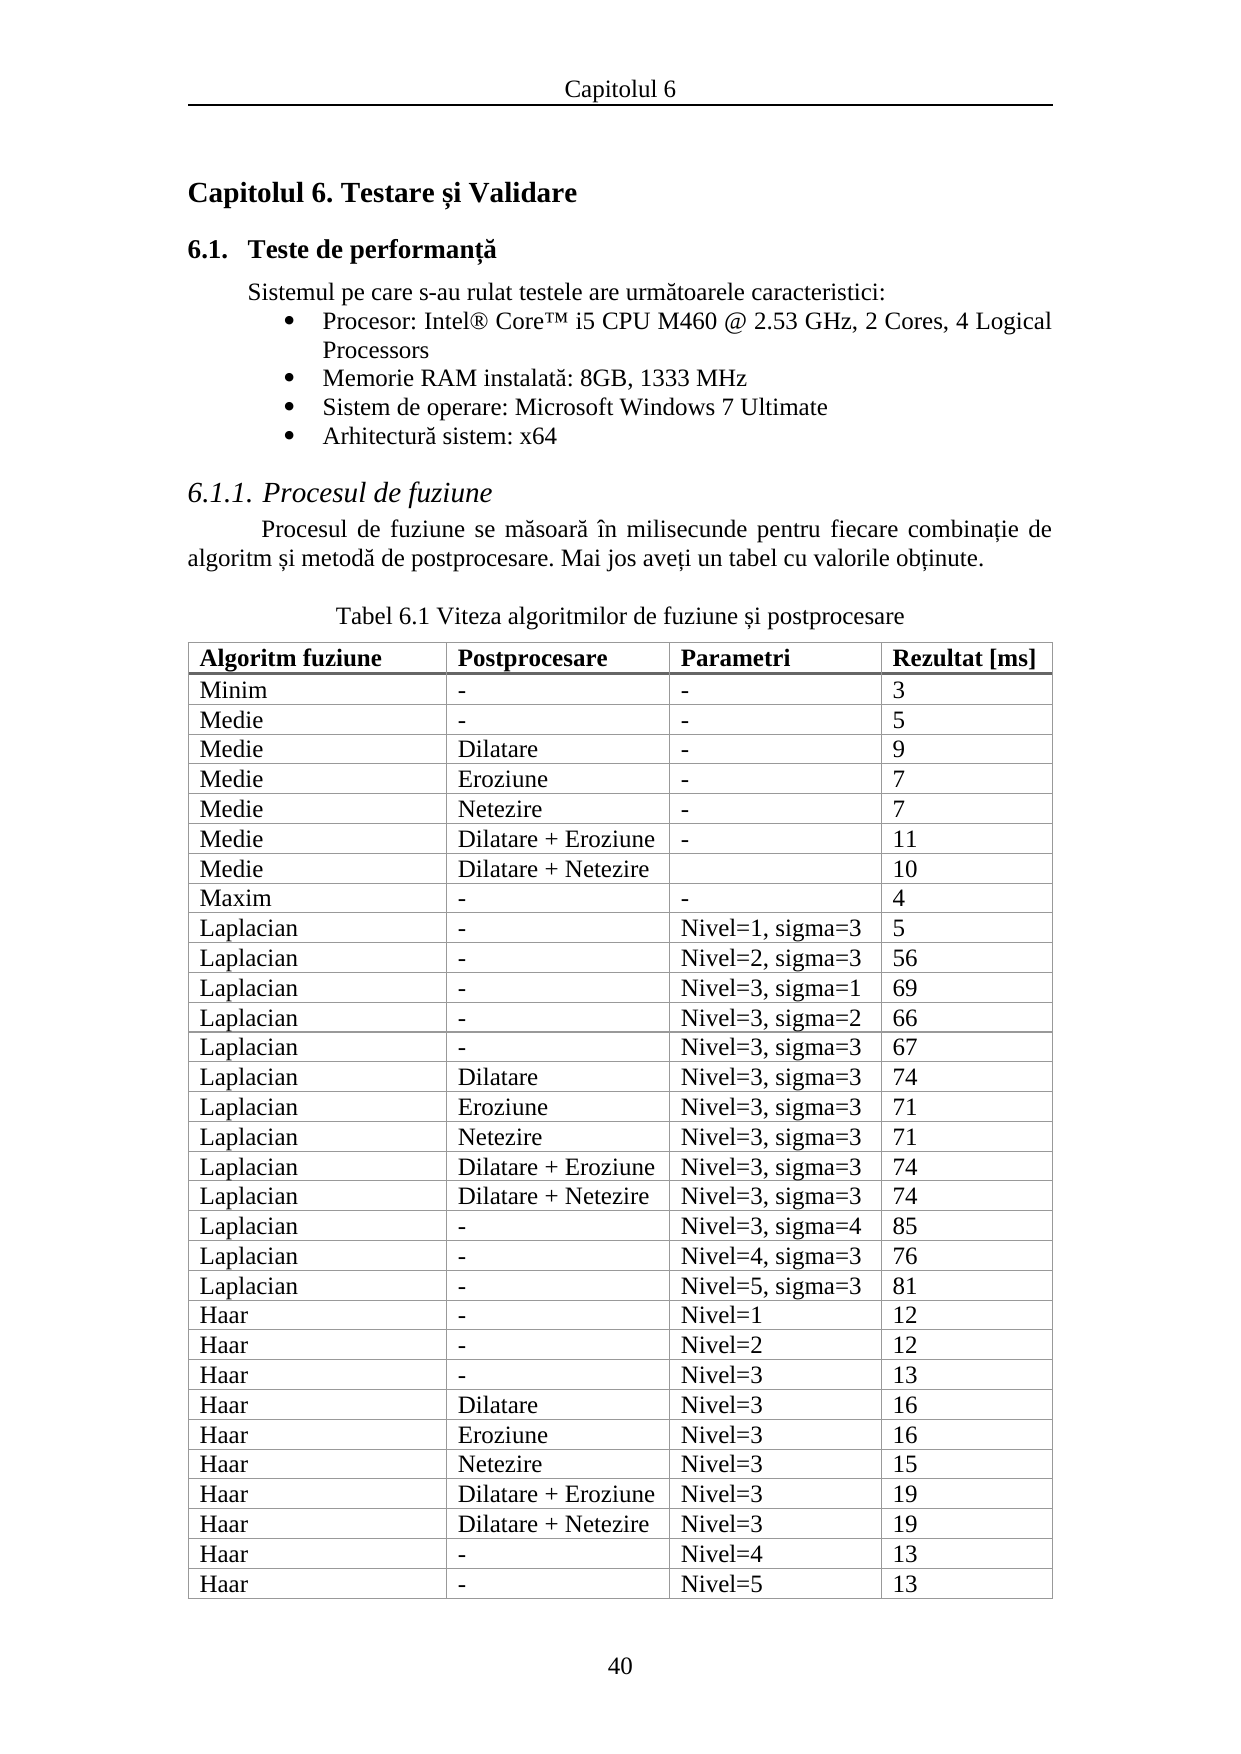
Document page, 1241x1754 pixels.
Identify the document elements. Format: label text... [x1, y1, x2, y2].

table_cell 56 [882, 943, 1052, 972]
table_cell Laplacian [189, 973, 446, 1002]
table_cell Nivel=3 [670, 1479, 881, 1508]
table_cell Medie [189, 794, 446, 823]
list Memorie RAM instalată: 8GB, 1333 MHz [285, 363, 1053, 392]
subtitle Teste de performanță [187, 233, 1053, 265]
table_cell Maxim [189, 884, 446, 912]
table_cell 9 [882, 735, 1052, 763]
table_cell 4 [882, 884, 1052, 912]
table_cell 85 [882, 1211, 1052, 1240]
table_cell - [447, 705, 669, 733]
table_cell Medie [189, 705, 446, 733]
table_cell Nivel=3 [670, 1509, 881, 1538]
text Tabel 6.1 Viteza algoritmilor de fuziune și postprocesare [187, 601, 1053, 629]
table_cell - [447, 1569, 669, 1597]
table_cell 3 [882, 675, 1052, 704]
table_cell Nivel=3 [670, 1420, 881, 1448]
table_cell Laplacian [189, 1062, 446, 1091]
table_cell Nivel=4 [670, 1539, 881, 1568]
table_cell Dilatare + Eroziune [447, 1152, 669, 1180]
table_cell 19 [882, 1479, 1052, 1508]
table_cell Dilatare [447, 735, 669, 763]
table_cell Laplacian [189, 1033, 446, 1061]
table_cell Dilatare [447, 1062, 669, 1091]
table_cell - [670, 675, 881, 704]
table_cell - [670, 735, 881, 763]
table_cell - [670, 705, 881, 733]
table_cell - [447, 1330, 669, 1359]
table_cell 71 [882, 1122, 1052, 1151]
table_cell 13 [882, 1360, 1052, 1389]
table_cell Nivel=3, sigma=3 [670, 1122, 881, 1151]
table_cell 66 [882, 1003, 1052, 1031]
table_cell Eroziune [447, 1420, 669, 1448]
table_cell 19 [882, 1509, 1052, 1538]
table_cell Nivel=3, sigma=3 [670, 1033, 881, 1061]
table_cell - [447, 1241, 669, 1270]
table_cell Eroziune [447, 764, 669, 793]
table_cell - [447, 675, 669, 704]
table_cell - [447, 1301, 669, 1329]
table_cell - [447, 1211, 669, 1240]
table_cell - [447, 1033, 669, 1061]
table_cell 74 [882, 1181, 1052, 1210]
table_cell 74 [882, 1152, 1052, 1180]
table_header Rezultat [ms] [882, 643, 1052, 672]
table_cell Laplacian [189, 943, 446, 972]
table_cell 12 [882, 1301, 1052, 1329]
table_cell Haar [189, 1301, 446, 1329]
table_cell Nivel=3, sigma=1 [670, 973, 881, 1002]
table_cell - [447, 1539, 669, 1568]
table_cell 12 [882, 1330, 1052, 1359]
table_cell Netezire [447, 1450, 669, 1478]
table_cell Laplacian [189, 1271, 446, 1299]
table_cell Haar [189, 1330, 446, 1359]
table_cell - [670, 824, 881, 853]
table_header Parametri [670, 643, 881, 672]
table_cell 7 [882, 764, 1052, 793]
table_cell - [447, 1271, 669, 1299]
table_cell [670, 854, 881, 882]
table_cell Medie [189, 854, 446, 882]
table_cell Nivel=5 [670, 1569, 881, 1597]
table_cell Laplacian [189, 1211, 446, 1240]
table_cell 81 [882, 1271, 1052, 1299]
table_cell 5 [882, 913, 1052, 942]
table_cell Laplacian [189, 1152, 446, 1180]
table_cell Nivel=3 [670, 1390, 881, 1419]
table_cell Nivel=3, sigma=2 [670, 1003, 881, 1031]
table_cell Dilatare + Netezire [447, 1509, 669, 1538]
table_cell - [447, 973, 669, 1002]
table_cell 71 [882, 1092, 1052, 1121]
table_cell Minim [189, 675, 446, 704]
table_cell Medie [189, 764, 446, 793]
table_cell 13 [882, 1539, 1052, 1568]
table_cell 69 [882, 973, 1052, 1002]
table_cell Laplacian [189, 913, 446, 942]
text Procesul de fuziune se măsoară în milisecunde pentru fiecare combinație de algoritm și metodă de postprocesare. Mai jos aveți un tabel cu valorile obținute. [187, 514, 1053, 572]
table_cell 67 [882, 1033, 1052, 1061]
subtitle Testare și Validare [187, 175, 1053, 208]
table_cell Nivel=3, sigma=3 [670, 1152, 881, 1180]
table_cell - [670, 794, 881, 823]
table_cell Laplacian [189, 1092, 446, 1121]
table_cell Haar [189, 1509, 446, 1538]
table_cell - [447, 943, 669, 972]
table_cell Haar [189, 1569, 446, 1597]
table_cell Haar [189, 1479, 446, 1508]
table_cell Nivel=1, sigma=3 [670, 913, 881, 942]
table_cell 5 [882, 705, 1052, 733]
table_cell Haar [189, 1420, 446, 1448]
table_cell Laplacian [189, 1003, 446, 1031]
table_cell Nivel=3, sigma=3 [670, 1062, 881, 1091]
subtitle Procesul de fuziune [187, 475, 1053, 508]
table_cell 76 [882, 1241, 1052, 1270]
table_cell Laplacian [189, 1122, 446, 1151]
table_cell 13 [882, 1569, 1052, 1597]
table_cell 16 [882, 1390, 1052, 1419]
table_cell Netezire [447, 1122, 669, 1151]
table_cell Nivel=3, sigma=3 [670, 1092, 881, 1121]
table_cell Nivel=3, sigma=4 [670, 1211, 881, 1240]
table_cell Eroziune [447, 1092, 669, 1121]
table_cell - [447, 1003, 669, 1031]
table_cell Netezire [447, 794, 669, 823]
table_cell Haar [189, 1450, 446, 1478]
table_cell Medie [189, 735, 446, 763]
table_cell Dilatare + Netezire [447, 1181, 669, 1210]
table_cell Haar [189, 1390, 446, 1419]
table_cell Nivel=4, sigma=3 [670, 1241, 881, 1270]
table_cell 16 [882, 1420, 1052, 1448]
table_cell Dilatare + Eroziune [447, 1479, 669, 1508]
table_cell 15 [882, 1450, 1052, 1478]
table_cell - [447, 1360, 669, 1389]
list Sistem de operare: Microsoft Windows 7 Ultimate [285, 392, 1053, 421]
list Arhitectură sistem: x64 [285, 421, 1053, 450]
list Procesor: Intel® Core™ i5 CPU M460 @ 2.53 GHz, 2 Cores, 4 Logical Processors [285, 306, 1053, 363]
table_cell Nivel=1 [670, 1301, 881, 1329]
table_cell Dilatare [447, 1390, 669, 1419]
table_cell Nivel=2, sigma=3 [670, 943, 881, 972]
table_cell Dilatare + Eroziune [447, 824, 669, 853]
table_cell 10 [882, 854, 1052, 882]
table_cell Haar [189, 1539, 446, 1568]
table_cell Nivel=3 [670, 1360, 881, 1389]
table_cell Laplacian [189, 1241, 446, 1270]
table_cell - [670, 884, 881, 912]
table_cell Nivel=3 [670, 1450, 881, 1478]
text Sistemul pe care s-au rulat testele are următoarele caracteristici: [247, 277, 1053, 306]
table_cell 11 [882, 824, 1052, 853]
table_cell 74 [882, 1062, 1052, 1091]
table_cell 7 [882, 794, 1052, 823]
table_cell - [447, 884, 669, 912]
table_cell Dilatare + Netezire [447, 854, 669, 882]
table_cell - [670, 764, 881, 793]
table_cell - [447, 913, 669, 942]
table_cell Nivel=5, sigma=3 [670, 1271, 881, 1299]
table_cell Nivel=2 [670, 1330, 881, 1359]
table_header Postprocesare [447, 643, 669, 672]
table_header Algoritm fuziune [189, 643, 446, 672]
table_cell Medie [189, 824, 446, 853]
table_cell Haar [189, 1360, 446, 1389]
table_cell Laplacian [189, 1181, 446, 1210]
table_cell Nivel=3, sigma=3 [670, 1181, 881, 1210]
